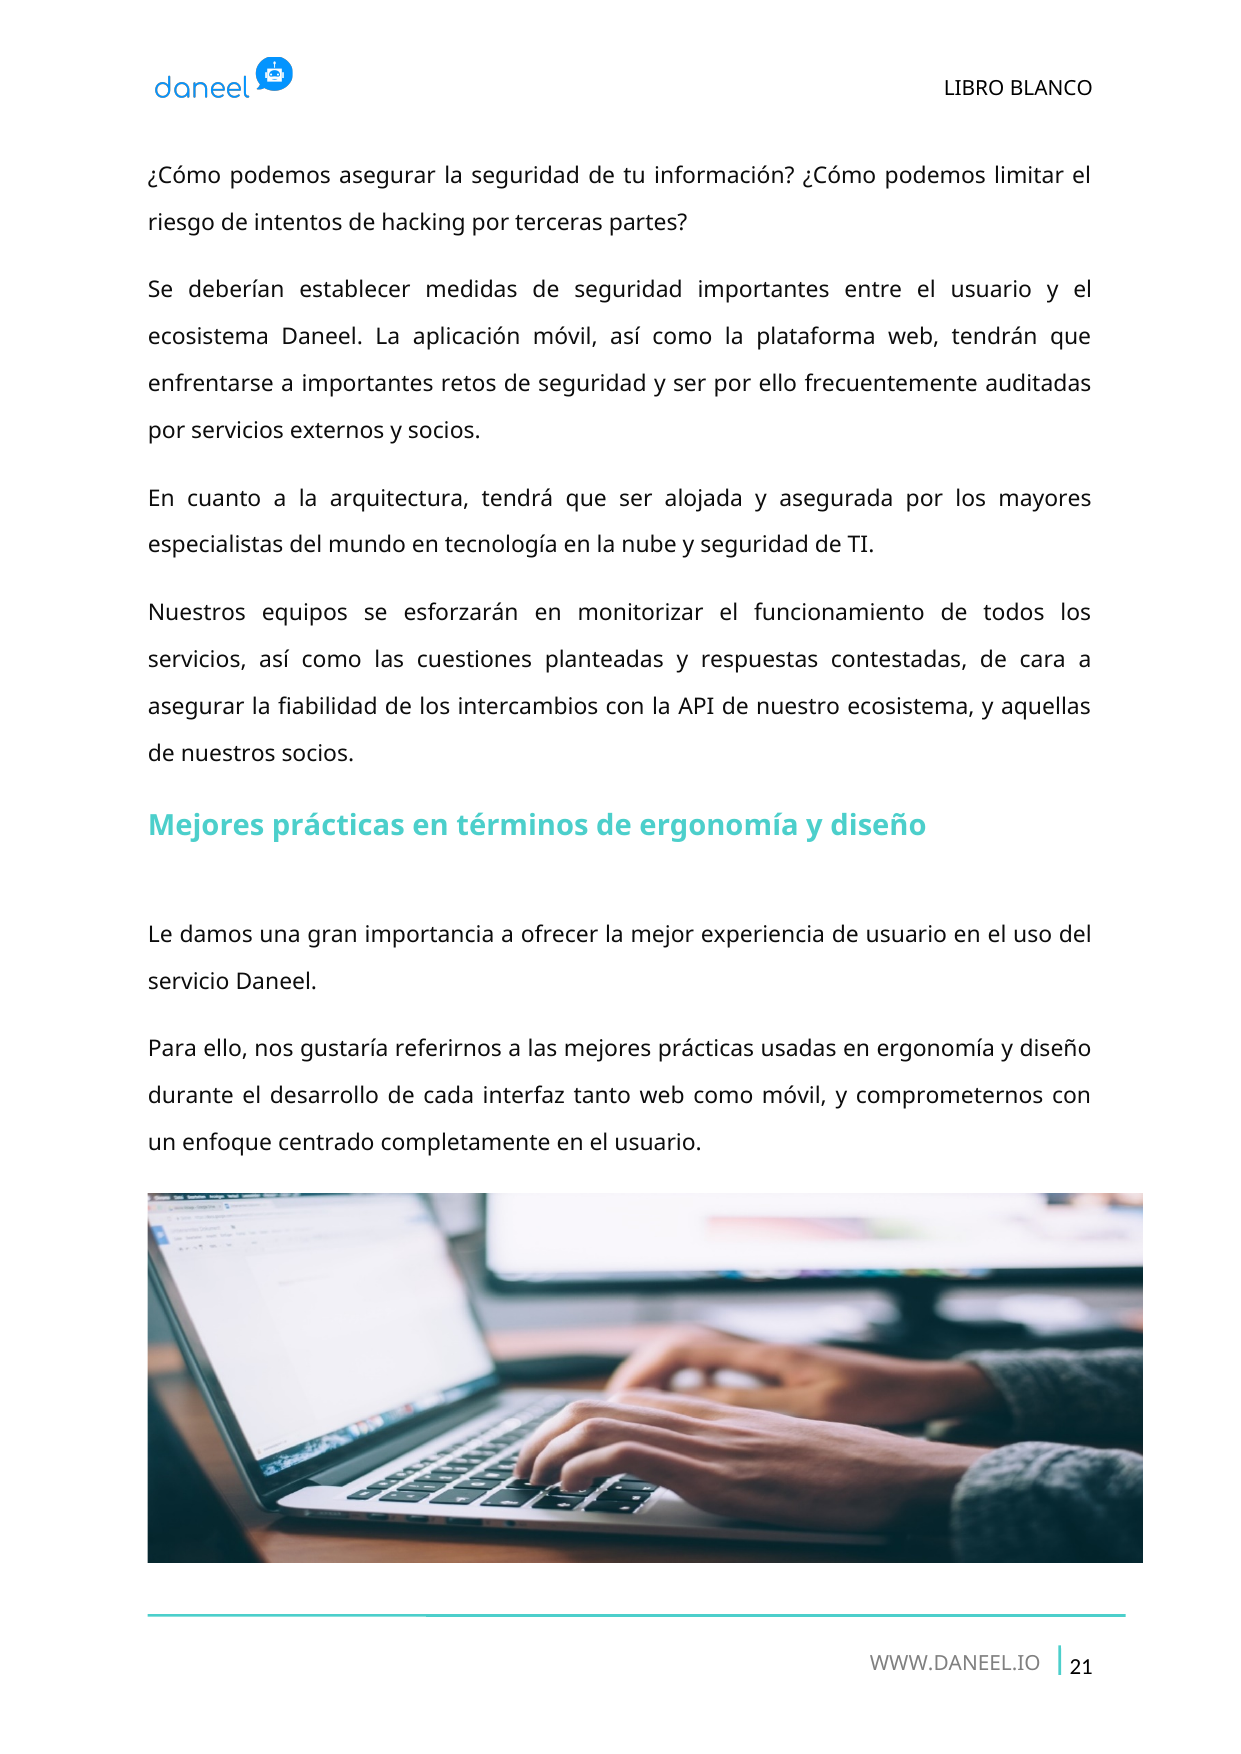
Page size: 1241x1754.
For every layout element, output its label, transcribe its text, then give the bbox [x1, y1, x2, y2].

subtitle Mejores prácticas en términos de ergonomía y diseño [148, 804, 1092, 844]
picture [155, 57, 293, 98]
text Le damos una gran importancia a ofrecer la mejor experiencia de usuario en el uso del servicio Daneel. [148, 918, 1093, 996]
text Nuestros equipos se esforzarán en monitorizar el funcionamiento de todos los servicios, así como las cuestiones planteadas y respuestas contestadas, de cara a asegurar la fiabilidad de los intercambios con la API de nuestro ecosistema, y aquellas de nuestros socios. [148, 596, 1093, 768]
text Para ello, nos gustaría referirnos a las mejores prácticas usadas en ergonomía y diseño durante el desarrollo de cada interfaz tanto web como móvil, y comprometernos con un enfoque centrado completamente en el usuario. [148, 1032, 1093, 1157]
text Se deberían establecer medidas de seguridad importantes entre el usuario y el ecosistema Daneel. La aplicación móvil, así como la plataforma web, tendrán que enfrentarse a importantes retos de seguridad y ser por ello frecuentemente auditadas por servicios externos y socios. [148, 273, 1093, 445]
text En cuanto a la arquitectura, tendrá que ser alojada y asegurada por los mayores especialistas del mundo en tecnología en la nube y seguridad de TI. [148, 481, 1093, 559]
text ¿Cómo podemos asegurar la seguridad de tu información? ¿Cómo podemos limitar el riesgo de intentos de hacking por terceras partes? [148, 158, 1093, 237]
picture [147, 1193, 1143, 1563]
